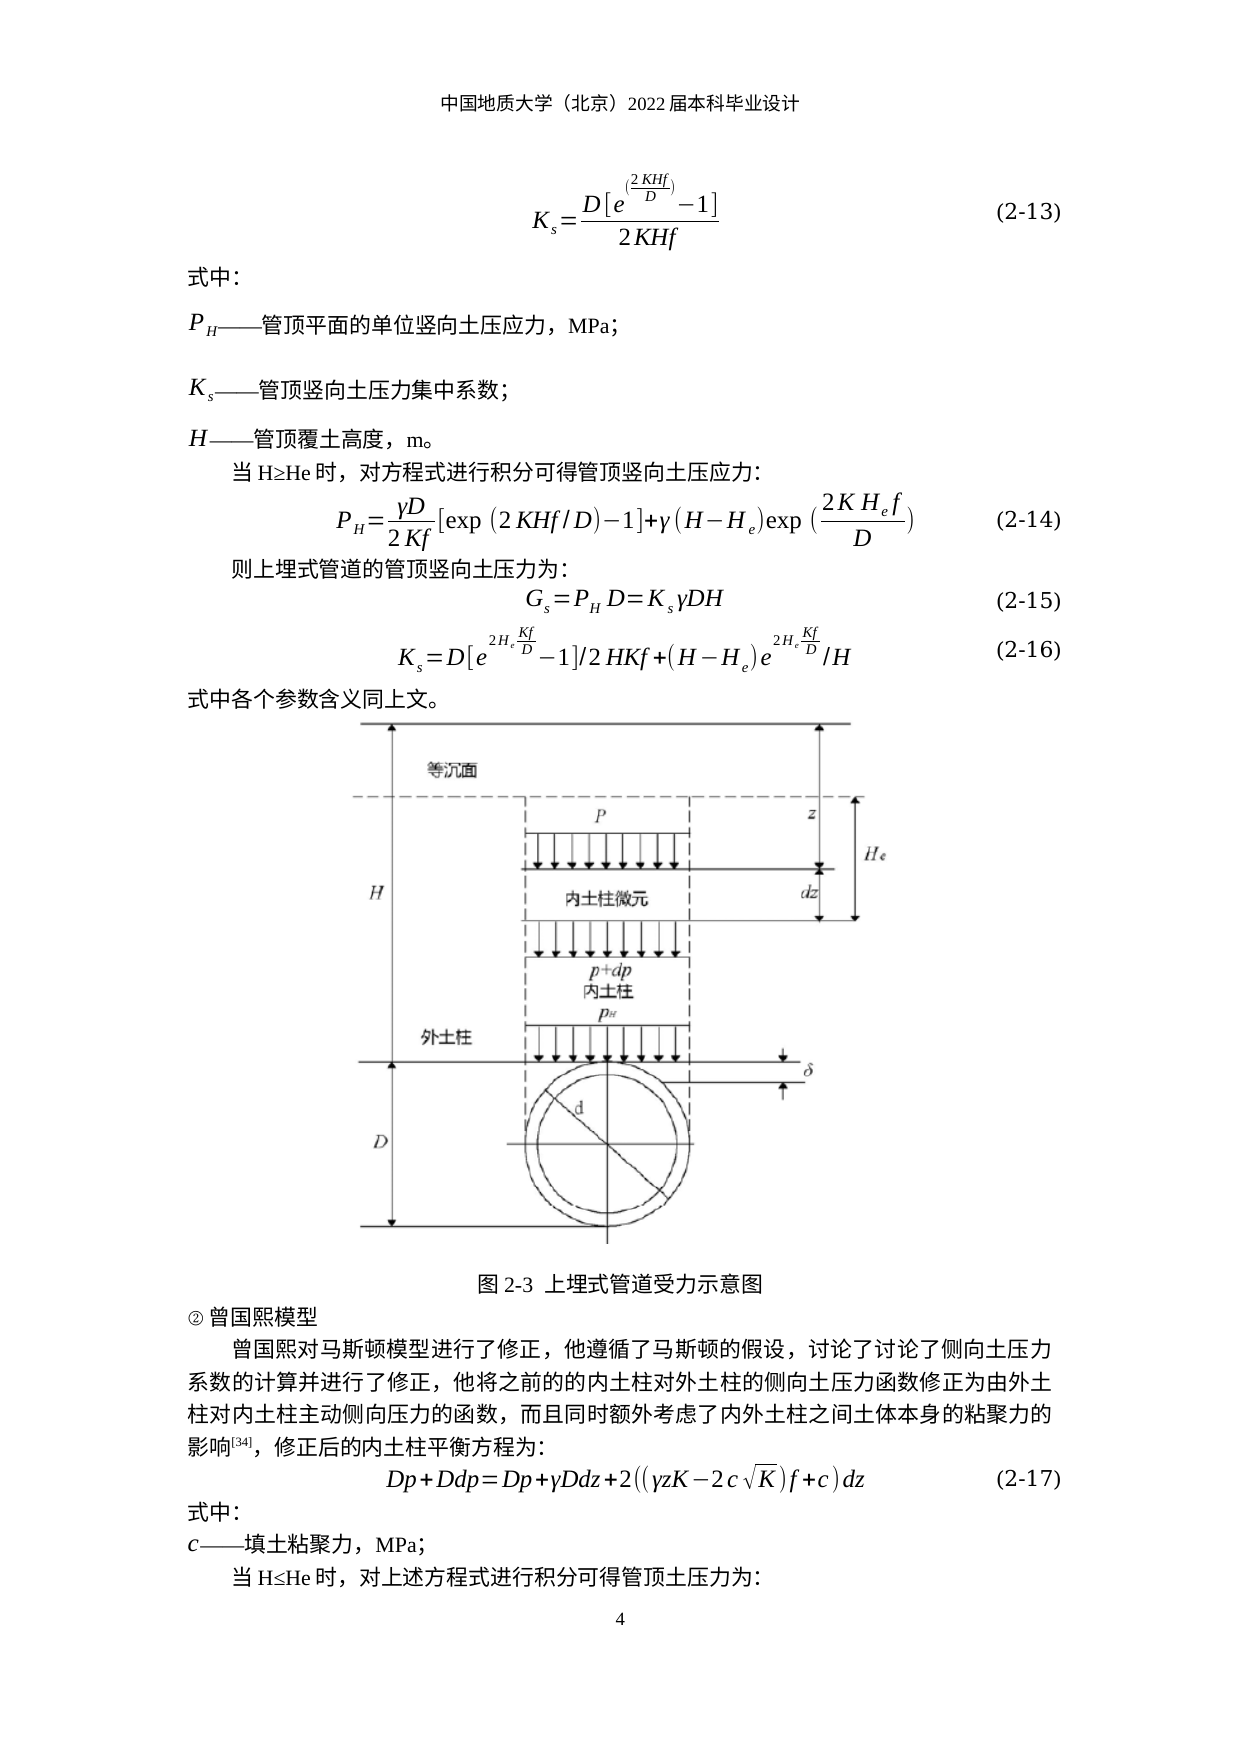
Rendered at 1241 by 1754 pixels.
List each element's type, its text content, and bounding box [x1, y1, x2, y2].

text ——填土粘聚力，MPa； [187, 1527, 1053, 1559]
text 式中： [187, 259, 1053, 292]
text (2-14) [187, 487, 1053, 552]
text ——管顶平面的单位竖向土压应力，MPa； [187, 292, 1053, 357]
text (2-13) [187, 162, 1053, 259]
text ②曾国熙模型 [187, 1299, 1053, 1332]
text (2-16) [187, 617, 1053, 682]
text 当H≥He时，对方程式进行积分可得管顶竖向土压应力： [187, 454, 1053, 487]
text 当H≤He时，对上述方程式进行积分可得管顶土压力为： [187, 1559, 1053, 1592]
text ——管顶覆土高度，m。 [187, 422, 1053, 454]
text 式中各个参数含义同上文。 [187, 682, 1053, 714]
text ——管顶竖向土压力集中系数； [187, 357, 1053, 422]
text (2-15) [187, 584, 1053, 617]
text 则上埋式管道的管顶竖向土压力为： [187, 552, 1053, 584]
picture [347, 714, 893, 1244]
text 式中： [187, 1494, 1053, 1527]
text (2-17) [187, 1462, 1053, 1494]
text 图2-3 上埋式管道受力示意图 [187, 1267, 1053, 1299]
text 曾国熙对马斯顿模型进行了修正，他遵循了马斯顿的假设，讨论了讨论了侧向土压力系数的计算并进行了修正，他将之前的的内土柱对外土柱的侧向土压力函数修正为由外土柱对内土柱主动侧向压力的函数，而且同时额外考虑了内外土柱之间土体本身的粘聚力的影响[34]，修正后的内土柱平衡方程为： [187, 1332, 1053, 1462]
